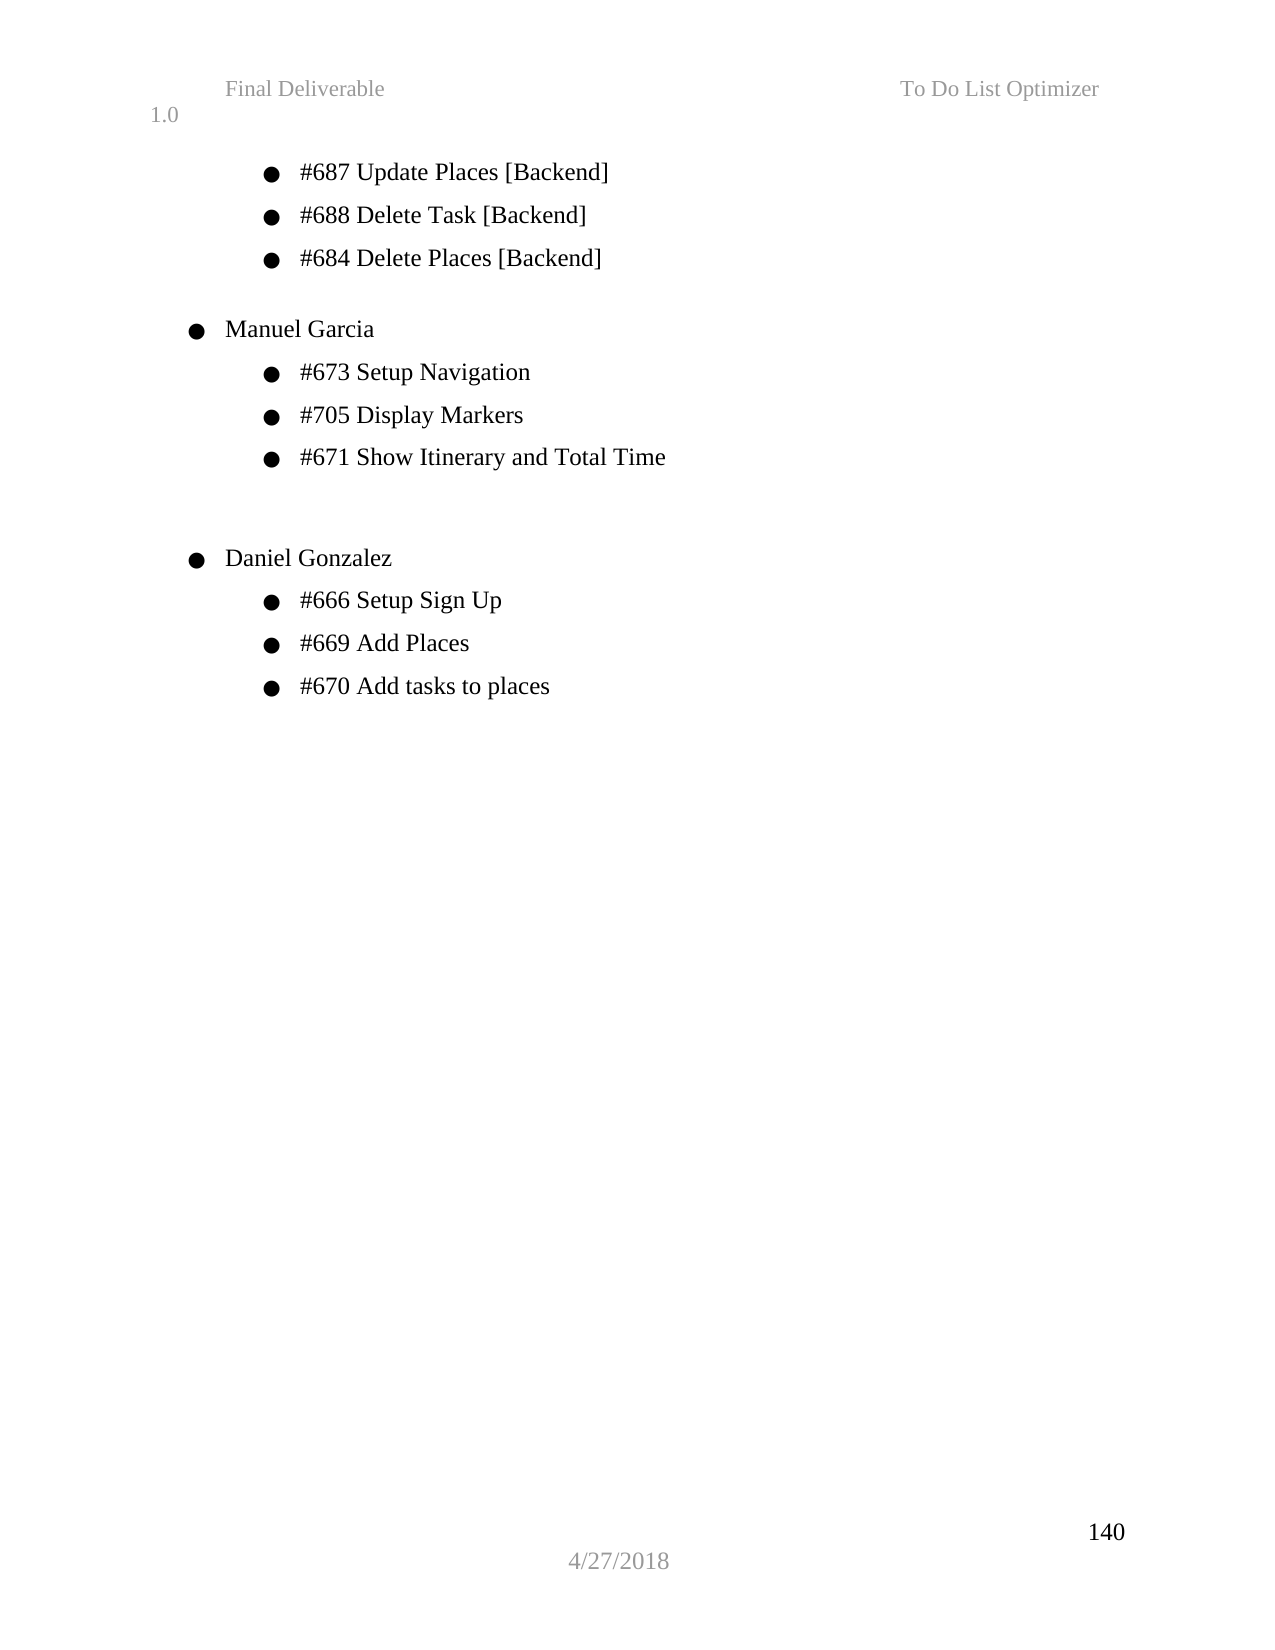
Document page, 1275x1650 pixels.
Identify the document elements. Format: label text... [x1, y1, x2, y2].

list #666 Setup Sign Up [262, 578, 1125, 621]
list #688 Delete Task [Backend] [262, 193, 1125, 235]
list #670 Add tasks to places [262, 663, 1125, 706]
list #671 Show Itinerary and Total Time [262, 435, 1125, 478]
list #687 Update Places [Backend] [262, 150, 1125, 193]
list Manuel Garcia [187, 307, 1125, 349]
list #684 Delete Places [Backend] [262, 235, 1125, 278]
list Daniel Gonzalez [187, 535, 1125, 578]
list #673 Setup Navigation [262, 349, 1125, 392]
list #705 Display Markers [262, 392, 1125, 435]
list #669 Add Places [262, 621, 1125, 663]
